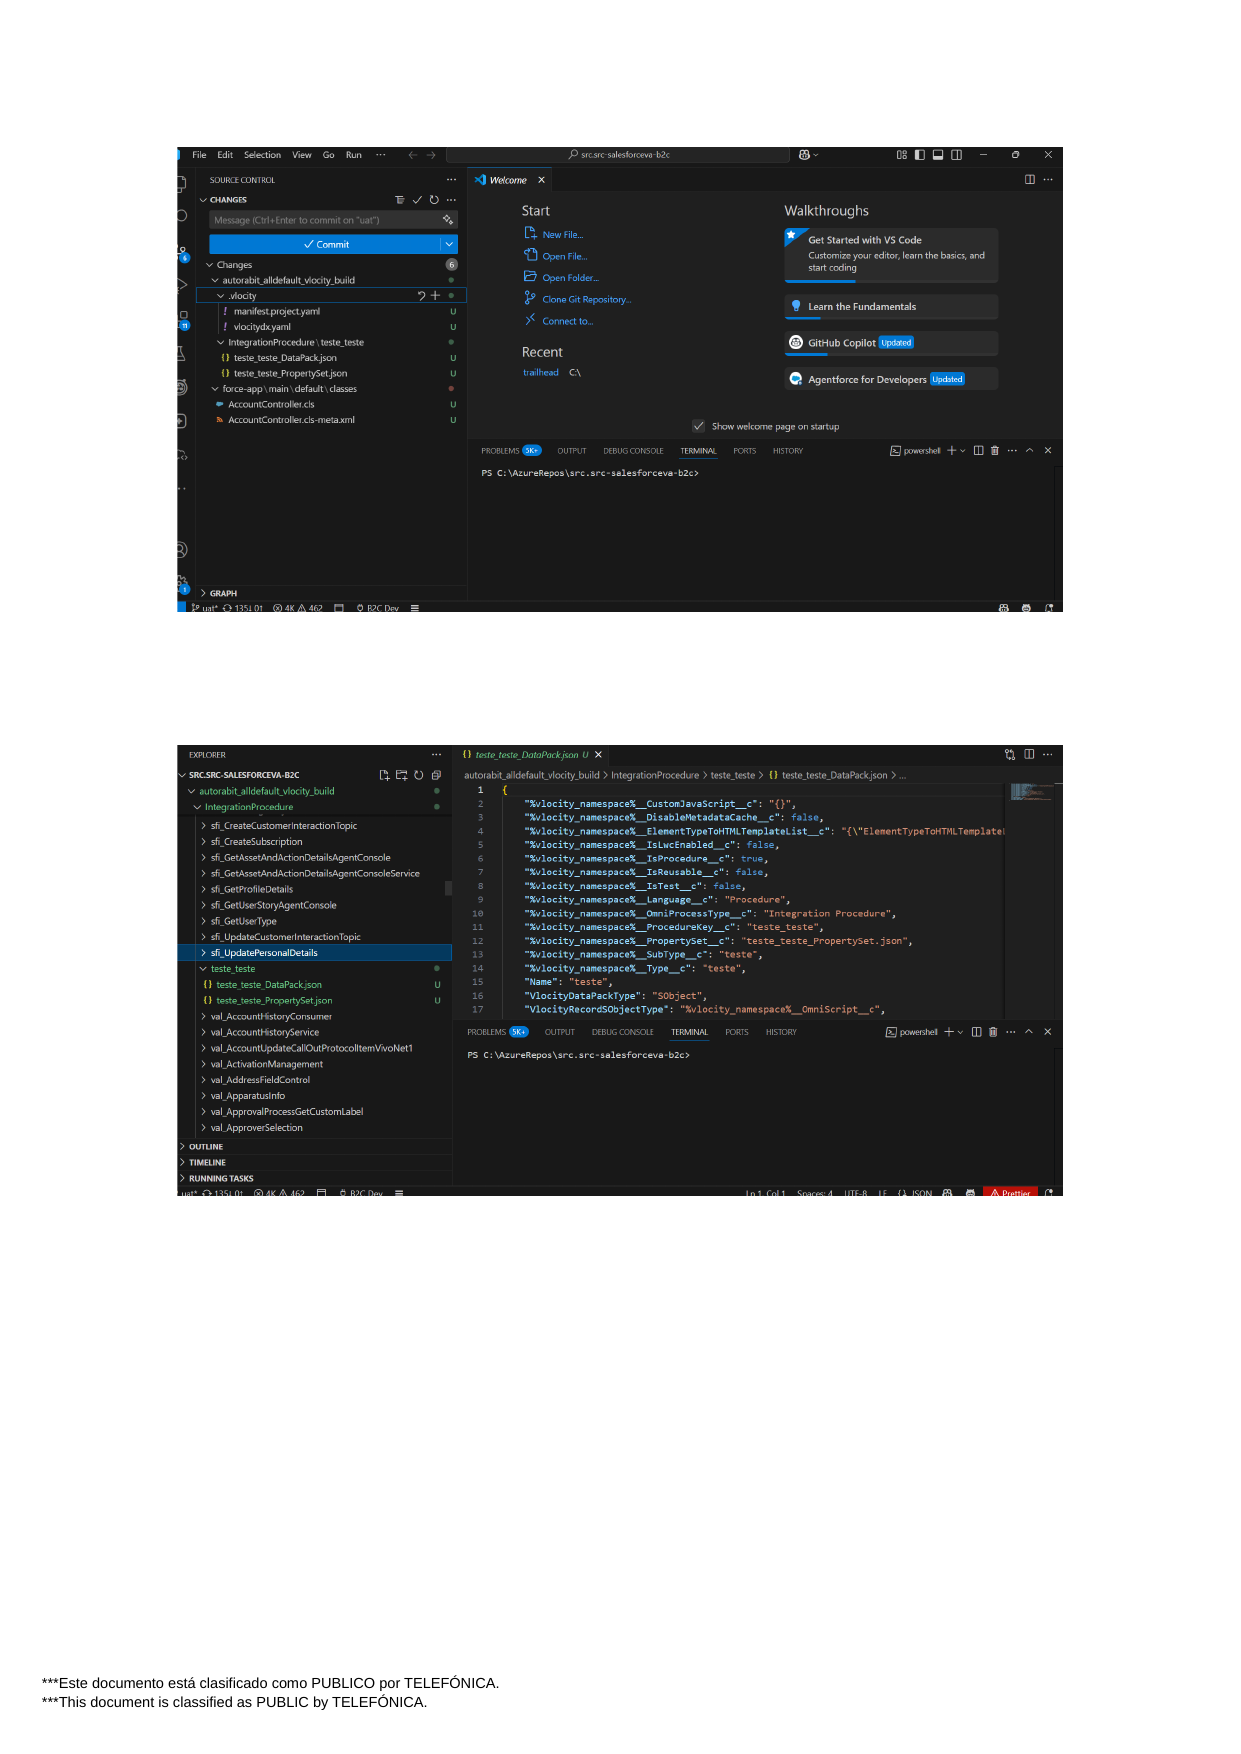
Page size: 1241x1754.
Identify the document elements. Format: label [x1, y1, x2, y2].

picture [177, 745, 1063, 1196]
picture [177, 147, 1063, 612]
